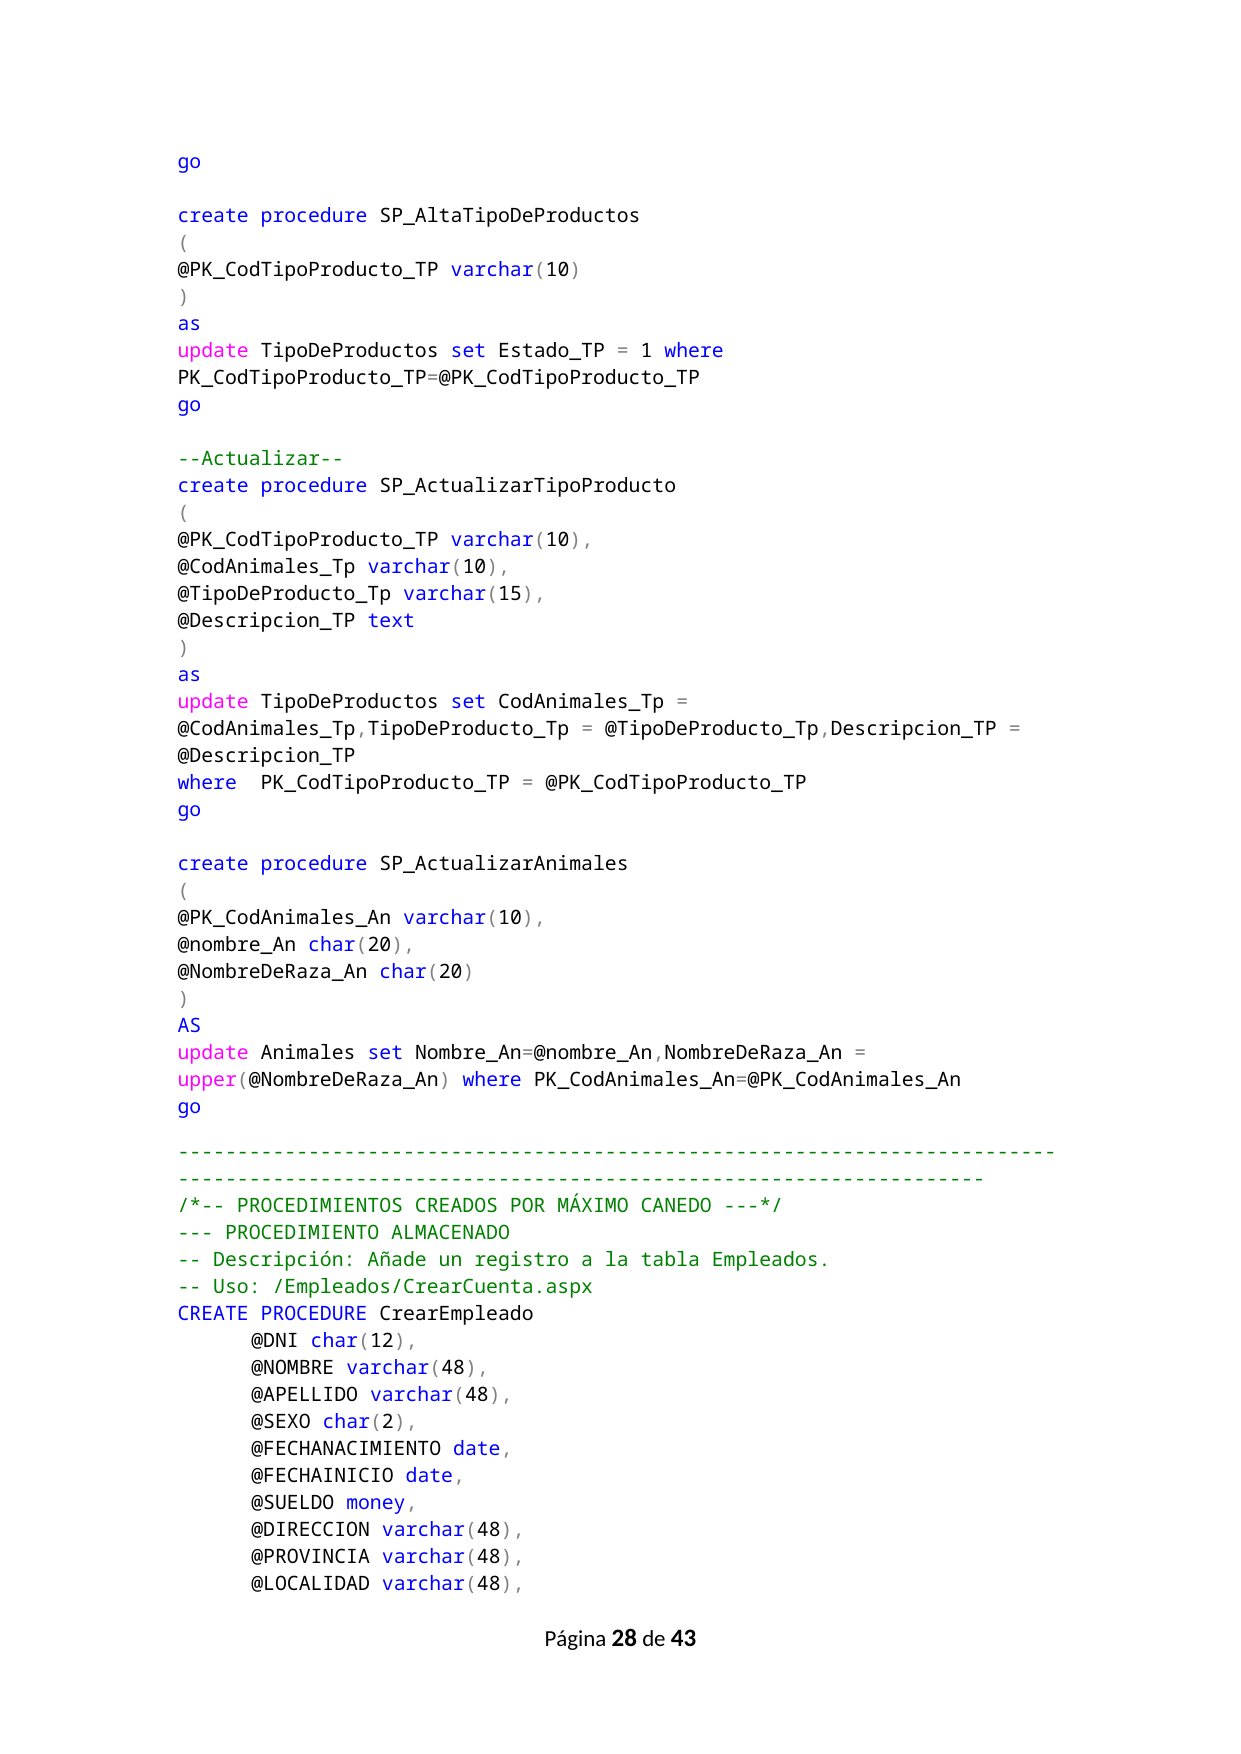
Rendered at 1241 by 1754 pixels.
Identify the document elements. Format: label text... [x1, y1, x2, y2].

text @PK_CodTipoProducto_TP varchar(10), [177, 525, 1063, 552]
text go [177, 390, 1063, 417]
text @DNI char(12), [177, 1326, 1063, 1353]
text update Animales set Nombre_An=@nombre_An,NombreDeRaza_An = upper(@NombreDeRaza_An) where PK_CodAnimales_An=@PK_CodAnimales_An [177, 1038, 1063, 1092]
text as [177, 309, 1063, 336]
text @DIRECCION varchar(48), [177, 1515, 1063, 1542]
text @NOMBRE varchar(48), [177, 1353, 1063, 1380]
text create procedure SP_ActualizarTipoProducto [177, 471, 1063, 498]
text -- Descripción: Añade un registro a la tabla Empleados. [177, 1246, 1063, 1272]
text --Actualizar-- [177, 444, 1063, 471]
text @FECHAINICIO date, [177, 1461, 1063, 1488]
text /*-- PROCEDIMIENTOS CREADOS POR MÁXIMO CANEDO ---*/ [177, 1192, 1063, 1218]
text @CodAnimales_Tp varchar(10), [177, 552, 1063, 579]
text ---------------------------------------------------------------------------------------------------------------------------------------------- [177, 1138, 1063, 1192]
text go [177, 795, 1063, 822]
text AS [177, 1011, 1063, 1038]
text where PK_CodTipoProducto_TP = @PK_CodTipoProducto_TP [177, 768, 1063, 795]
text create procedure SP_ActualizarAnimales [177, 849, 1063, 876]
text ) [177, 282, 1063, 309]
text -- Uso: /Empleados/CrearCuenta.aspx [177, 1272, 1063, 1299]
text go [177, 1092, 1063, 1119]
text CREATE PROCEDURE CrearEmpleado [177, 1299, 1063, 1326]
text ( [177, 498, 1063, 525]
text as [177, 660, 1063, 687]
text @PK_CodTipoProducto_TP varchar(10) [177, 256, 1063, 282]
text ( [177, 876, 1063, 903]
text @nombre_An char(20), [177, 930, 1063, 957]
text --- PROCEDIMIENTO ALMACENADO [177, 1218, 1063, 1246]
text @APELLIDO varchar(48), [177, 1380, 1063, 1407]
text create procedure SP_AltaTipoDeProductos [177, 202, 1063, 228]
text @TipoDeProducto_Tp varchar(15), [177, 579, 1063, 606]
text update TipoDeProductos set Estado_TP = 1 where PK_CodTipoProducto_TP=@PK_CodTipoProducto_TP [177, 336, 1063, 390]
text ) [177, 984, 1063, 1011]
text go [177, 148, 1063, 174]
text @FECHANACIMIENTO date, [177, 1434, 1063, 1461]
text @Descripcion_TP text [177, 606, 1063, 633]
text @LOCALIDAD varchar(48), [177, 1569, 1063, 1596]
text ) [177, 633, 1063, 660]
text ( [177, 228, 1063, 256]
text @SUELDO money, [177, 1488, 1063, 1515]
text update TipoDeProductos set CodAnimales_Tp = @CodAnimales_Tp,TipoDeProducto_Tp = @TipoDeProducto_Tp,Descripcion_TP = @Descripcion_TP [177, 687, 1063, 768]
text @NombreDeRaza_An char(20) [177, 957, 1063, 984]
text @PK_CodAnimales_An varchar(10), [177, 903, 1063, 930]
text @PROVINCIA varchar(48), [177, 1542, 1063, 1569]
text @SEXO char(2), [177, 1407, 1063, 1434]
